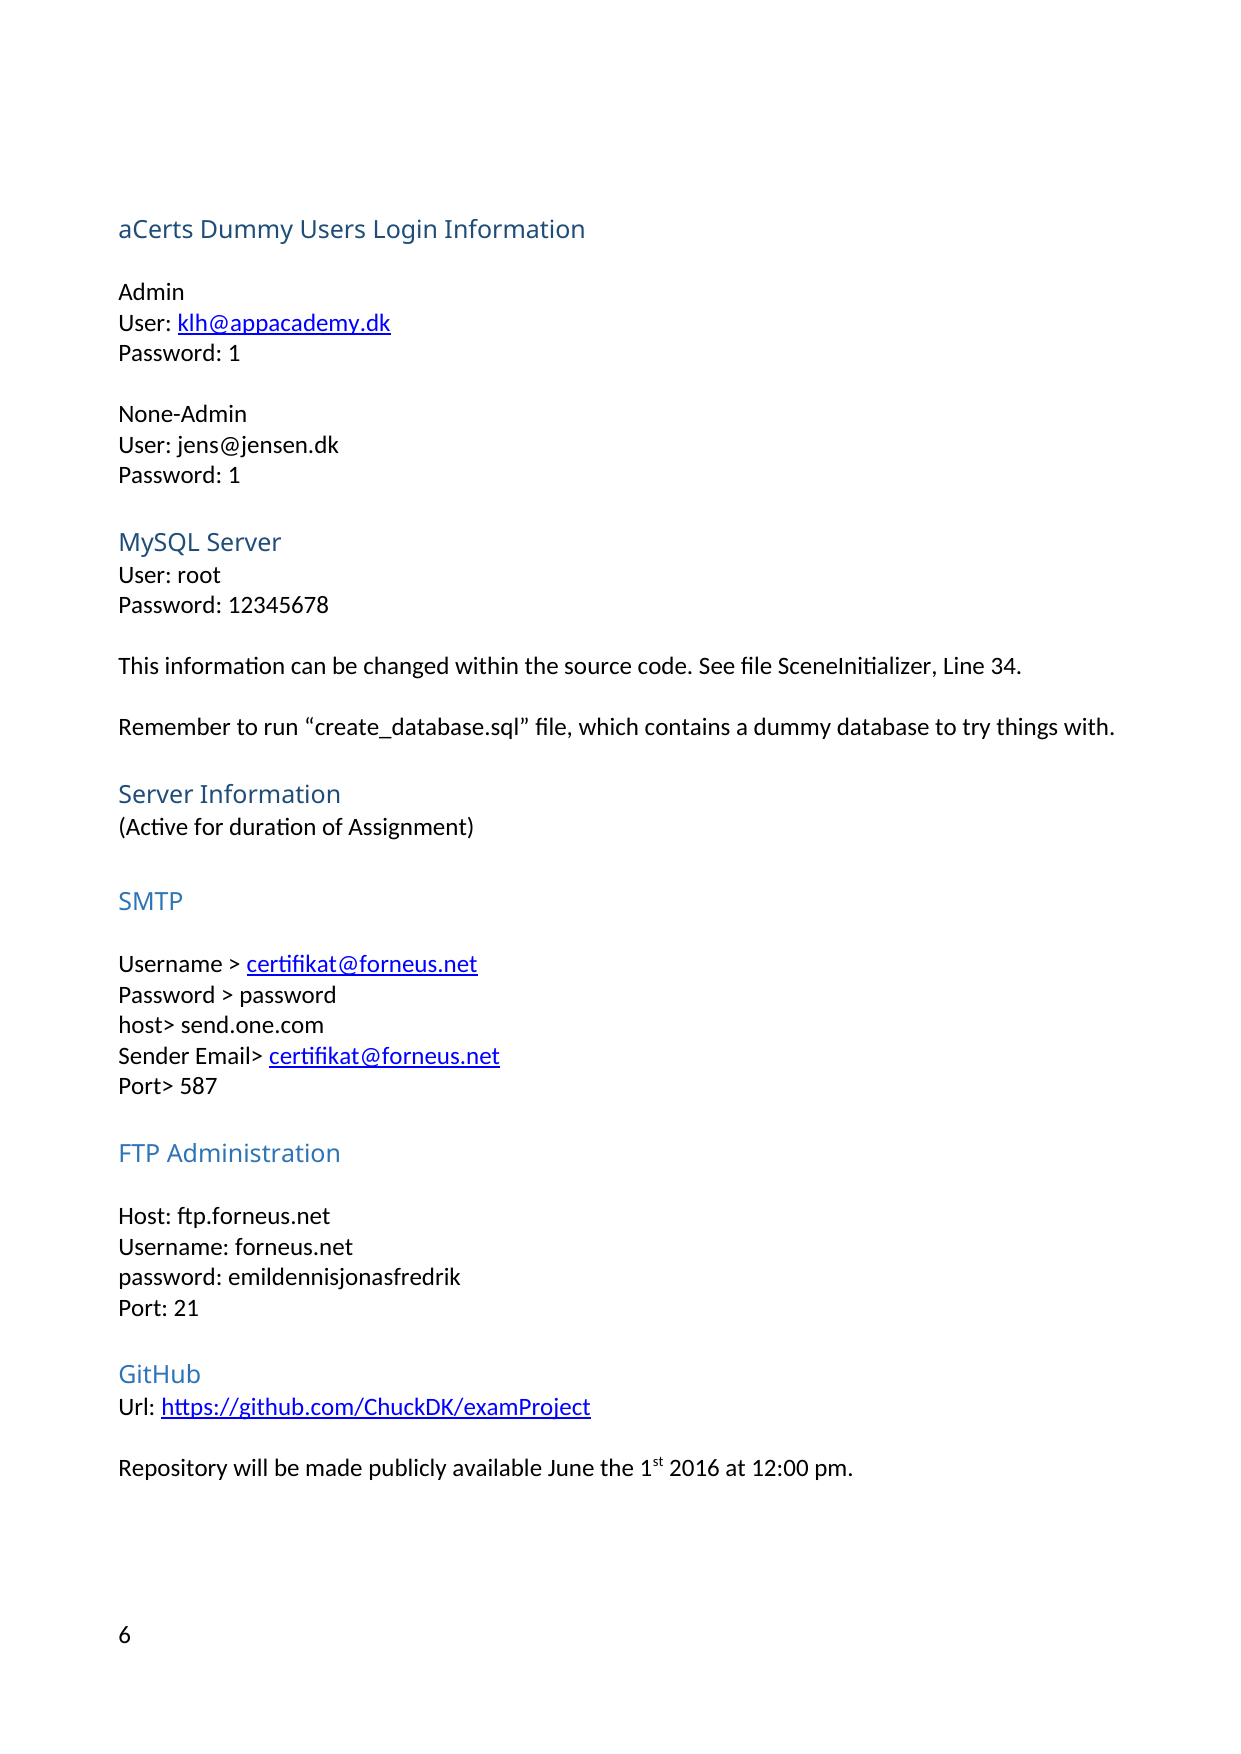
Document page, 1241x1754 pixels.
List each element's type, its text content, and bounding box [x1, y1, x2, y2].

text Username: forneus.net [118, 1231, 1122, 1261]
text None-Admin [118, 398, 1122, 429]
text Username > certifikat@forneus.net [118, 948, 1122, 979]
subtitle Server Information [118, 777, 1122, 811]
subtitle GitHub [118, 1357, 1122, 1391]
text Sender Email> certifikat@forneus.net [118, 1040, 1122, 1070]
text Repository will be made publicly available June the 1st 2016 at 12:00 pm. [118, 1452, 1122, 1482]
text Password: 1 [118, 459, 1122, 490]
text Remember to run “create_database.sql” file, which contains a dummy database to try things with. [118, 711, 1122, 742]
text Admin [118, 276, 1122, 307]
text Password: 12345678 [118, 589, 1122, 620]
text This information can be changed within the source code. See file SceneInitializer, Line 34. [118, 650, 1122, 681]
text User: jens@jensen.dk [118, 429, 1122, 459]
subtitle SMTP [118, 884, 1122, 918]
subtitle aCerts Dummy Users Login Information [118, 212, 1122, 246]
text Password: 1 [118, 337, 1122, 368]
text Password > password [118, 979, 1122, 1009]
text Host: ftp.forneus.net [118, 1200, 1122, 1231]
text Url: https://github.com/ChuckDK/examProject [118, 1391, 1122, 1421]
text Port: 21 [118, 1292, 1122, 1322]
text (Active for duration of Assignment) [118, 811, 1122, 841]
subtitle MySQL Server [118, 525, 1122, 559]
text password: emildennisjonasfredrik [118, 1261, 1122, 1292]
text User: root [118, 559, 1122, 589]
text User: klh@appacademy.dk [118, 307, 1122, 337]
subtitle FTP Administration [118, 1136, 1122, 1169]
text host> send.one.com [118, 1009, 1122, 1040]
text Port> 587 [118, 1070, 1122, 1101]
